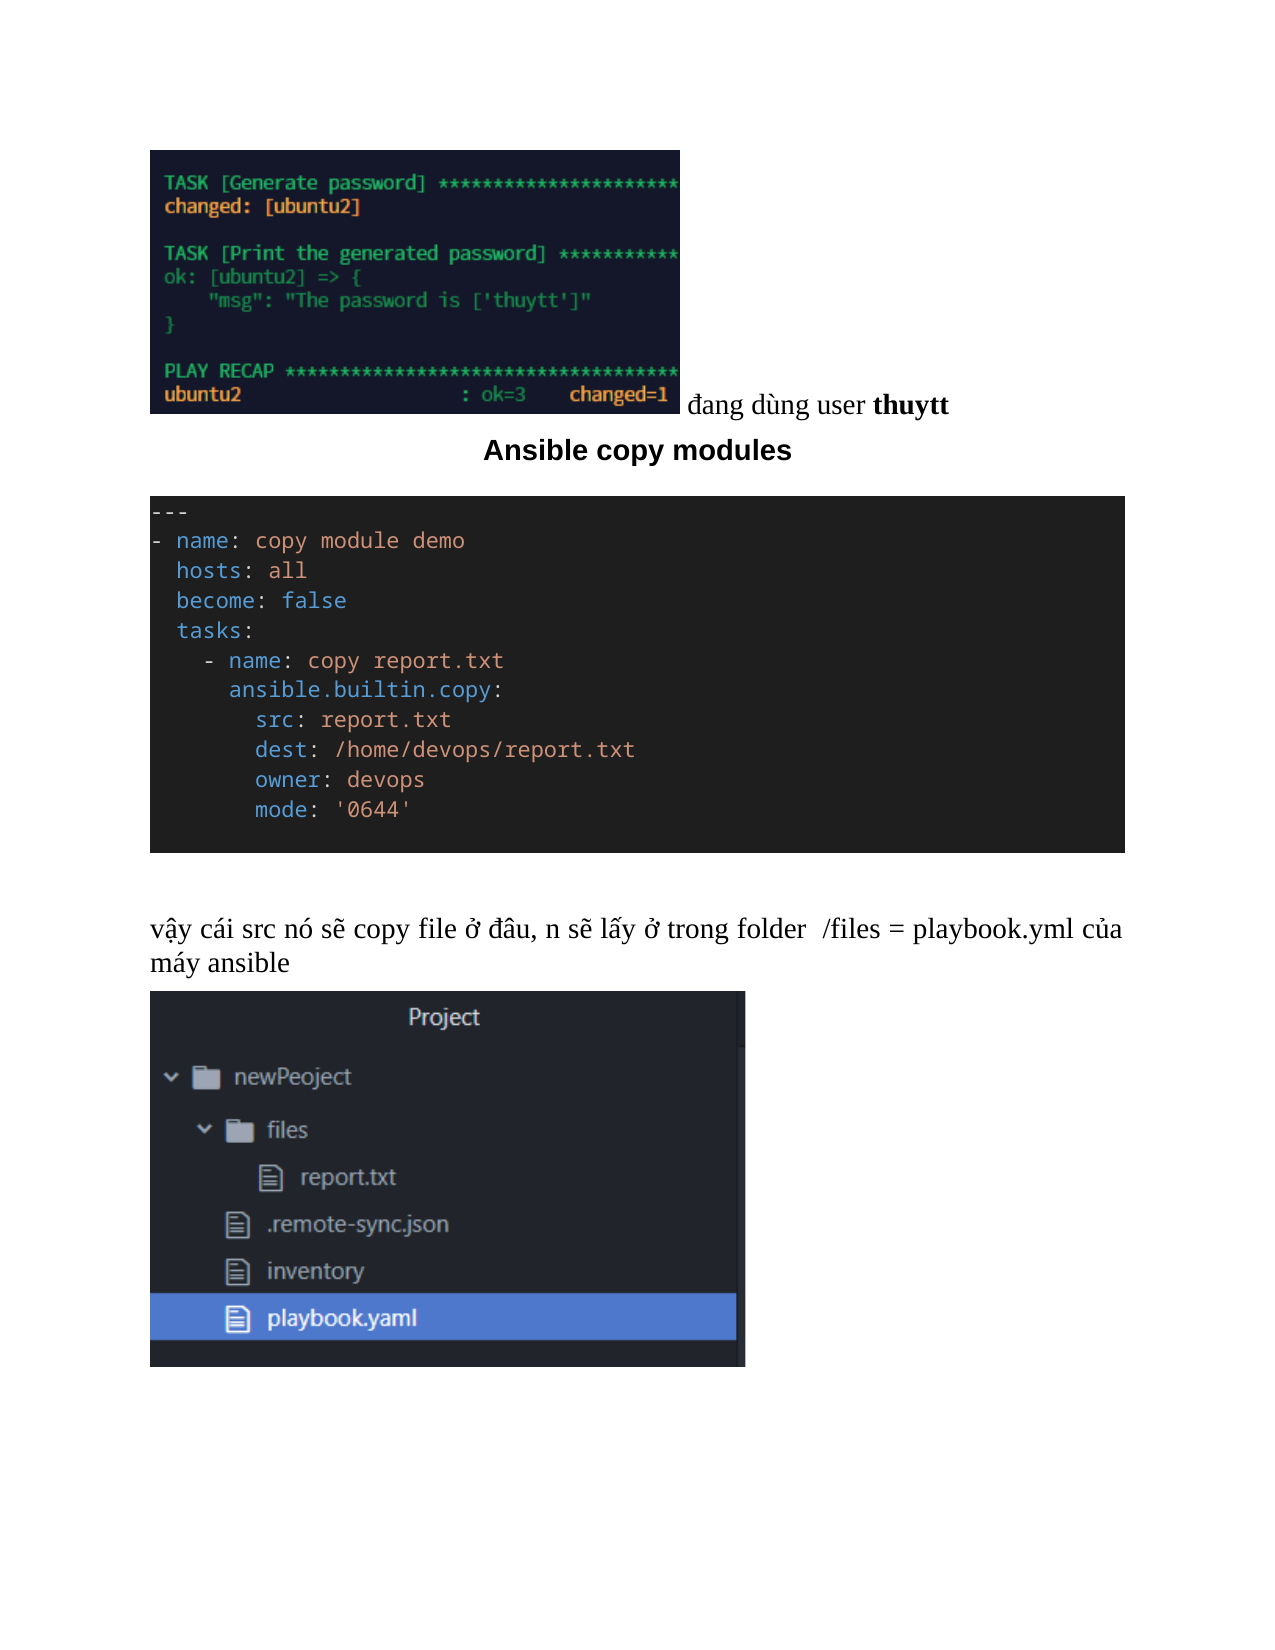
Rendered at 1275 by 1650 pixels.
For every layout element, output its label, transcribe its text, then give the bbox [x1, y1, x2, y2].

text src: report.txt [150, 704, 1125, 734]
text tasks: [150, 615, 1125, 644]
text - name: copy report.txt [150, 644, 1125, 674]
text --- [150, 496, 1125, 525]
text ansible.builtin.copy: [150, 674, 1125, 704]
text become: false [150, 585, 1125, 615]
text vậy cái src nó sẽ copy file ở đâu, n sẽ lấy ở trong folder /files = playbook.yml của máy ansible [150, 912, 1125, 979]
picture [150, 150, 680, 414]
subtitle Ansible copy modules [150, 433, 1125, 466]
picture [150, 991, 746, 1367]
text hosts: all [150, 555, 1125, 585]
text - name: copy module demo [150, 525, 1125, 555]
text dest: /home/devops/report.txt [150, 734, 1125, 764]
text owner: devops [150, 764, 1125, 793]
text mode: '0644' [150, 793, 1125, 823]
